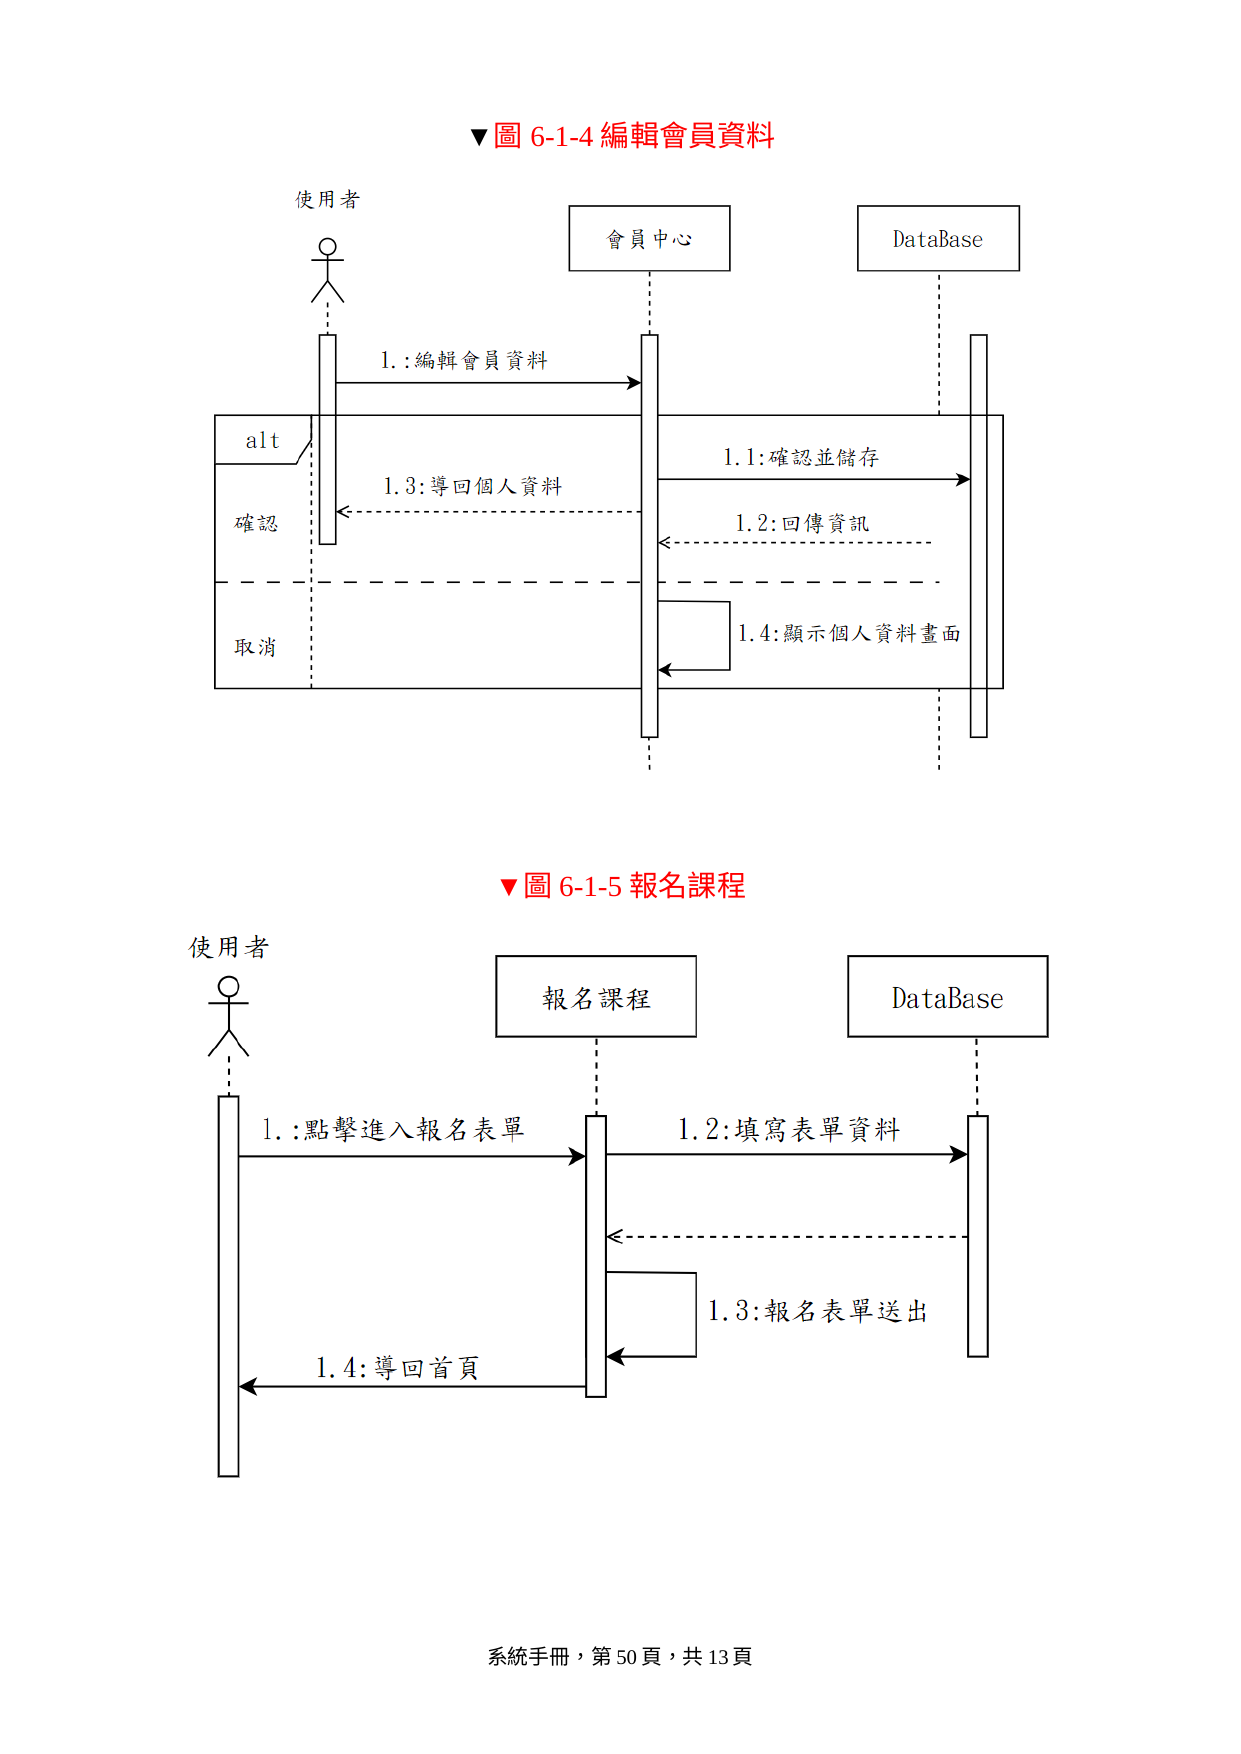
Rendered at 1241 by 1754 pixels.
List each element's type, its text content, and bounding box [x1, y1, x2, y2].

picture [206, 170, 1035, 780]
text 圖 6-1-4 編輯會員資料 [89, 96, 1152, 171]
text 圖 6-1-5 報名課程 [89, 846, 1152, 921]
picture [176, 920, 1064, 1500]
